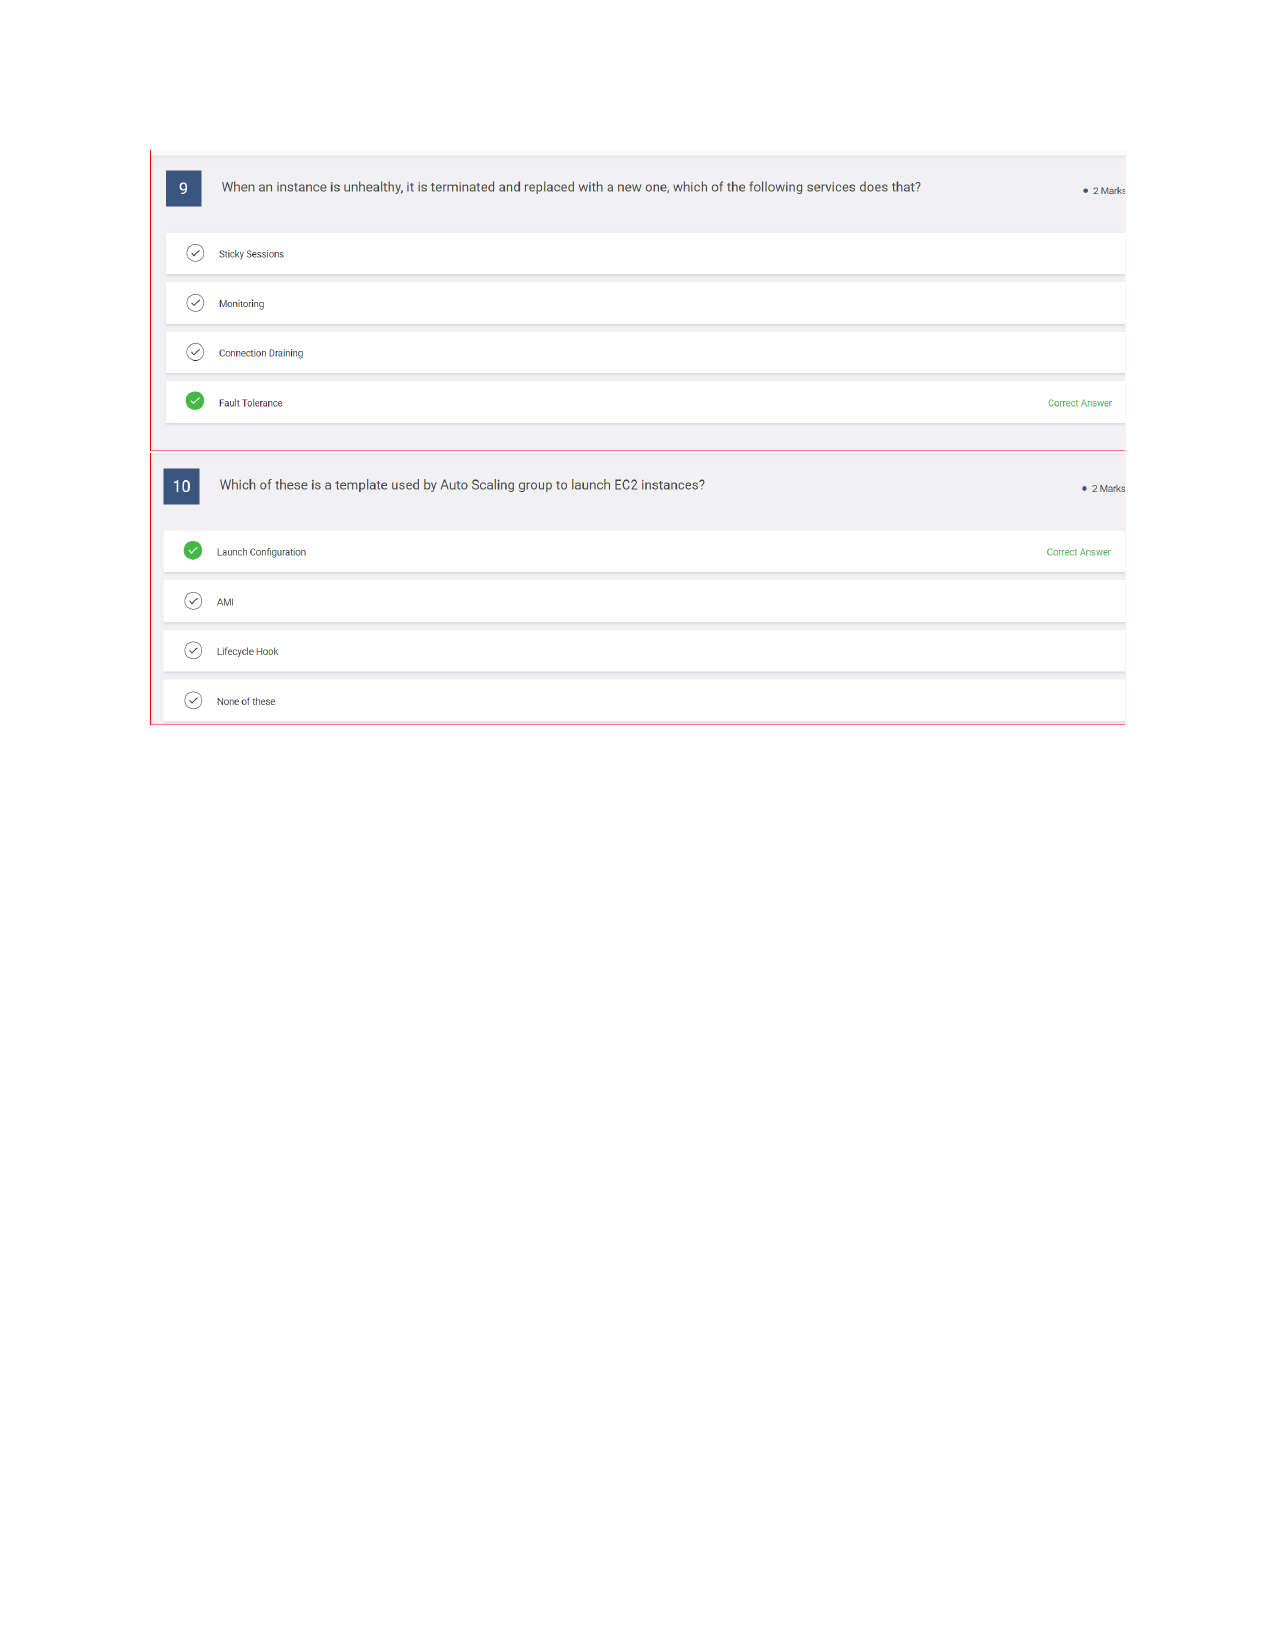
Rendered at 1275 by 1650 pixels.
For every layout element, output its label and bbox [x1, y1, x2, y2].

picture [150, 150, 1125, 451]
picture [150, 453, 1125, 725]
